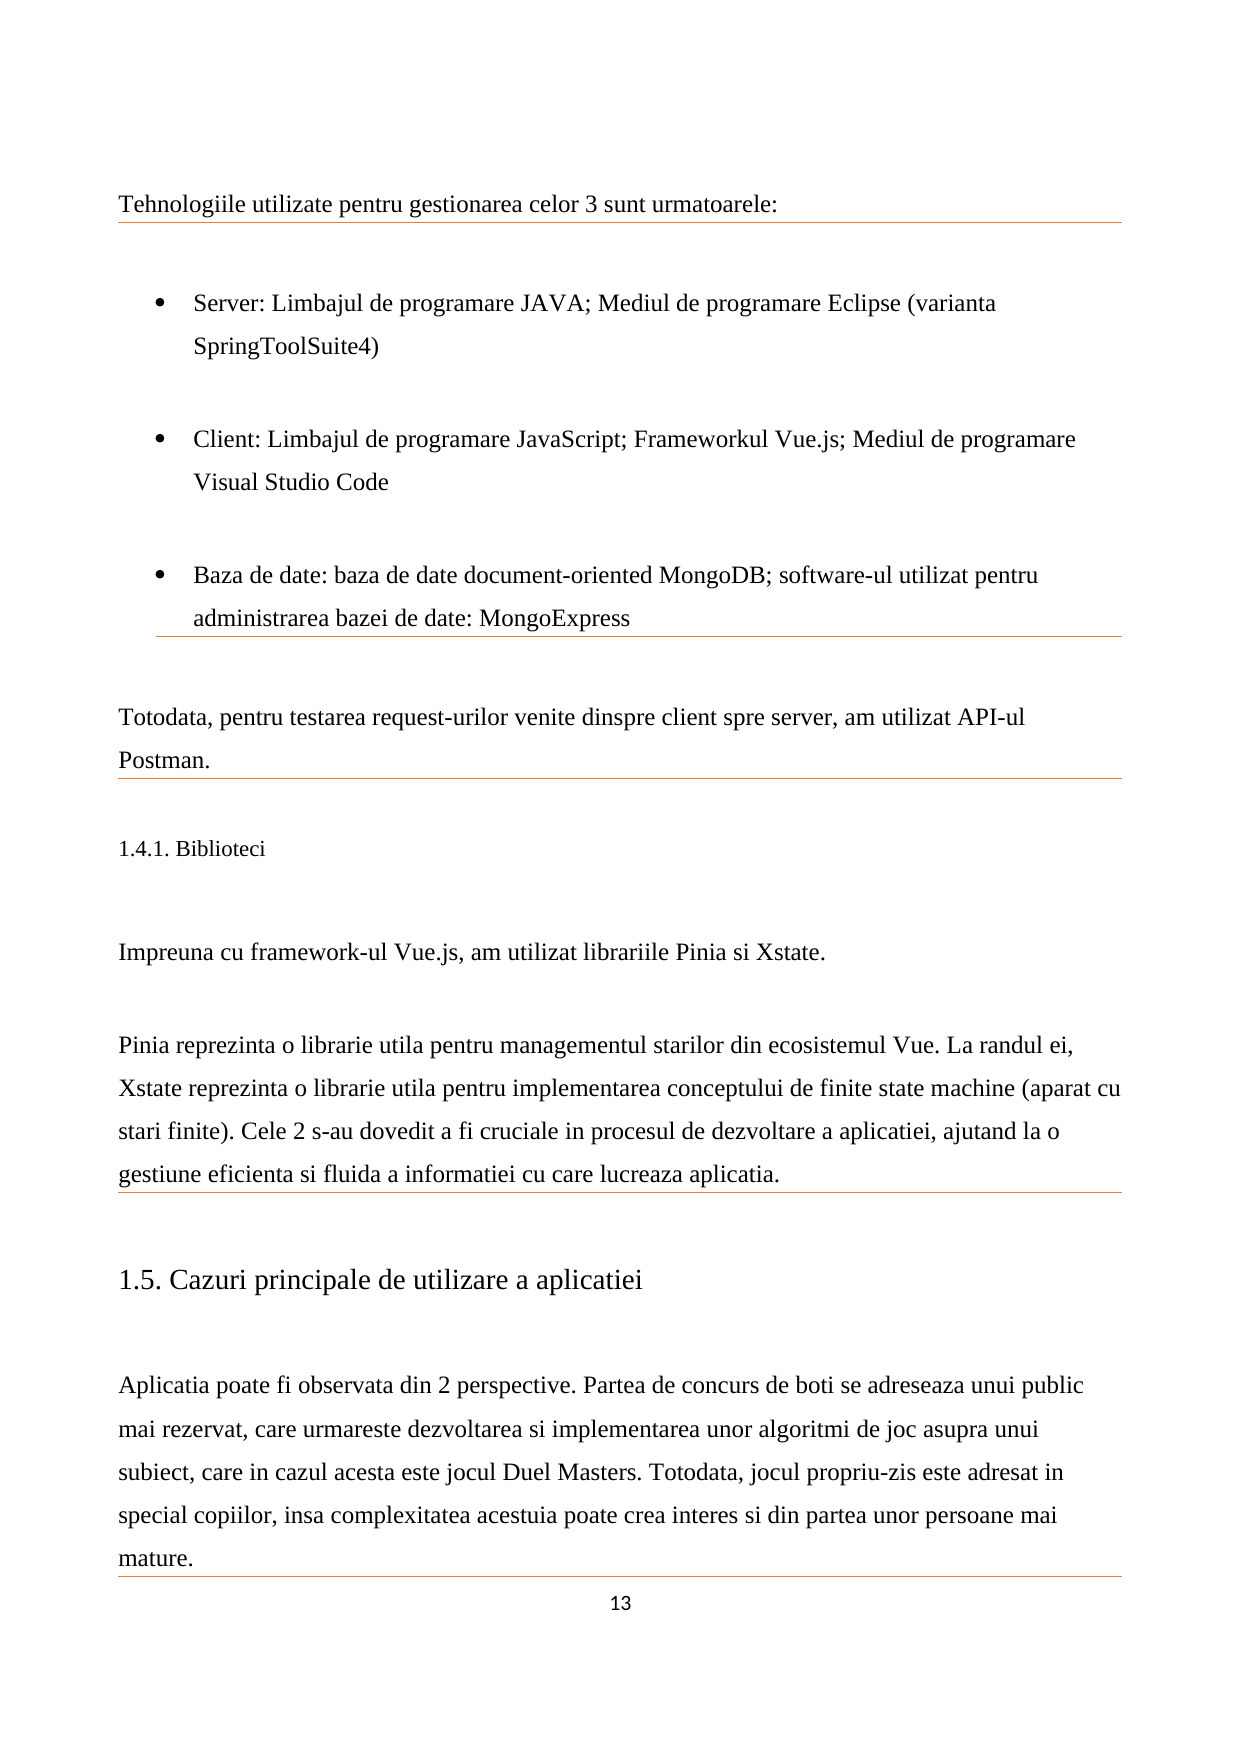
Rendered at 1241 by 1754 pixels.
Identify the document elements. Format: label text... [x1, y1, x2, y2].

subtitle Server: Limbajul de programare JAVA; Mediul de programare Eclipse (varianta SpringToolSuite4) [156, 288, 1122, 360]
text 1.4.1. Biblioteci [118, 835, 1122, 861]
subtitle Pinia reprezinta o librarie utila pentru managementul starilor din ecosistemul Vue. La randul ei, Xstate reprezinta o librarie utila pentru implementarea conceptului de finite state machine (aparat cu stari finite). Cele 2 s-au dovedit a fi cruciale in procesul de dezvoltare a aplicatiei, ajutand la o gestiune eficienta si fluida a informatiei cu care lucreaza aplicatia. [118, 1030, 1122, 1192]
subtitle Baza de date: baza de date document-oriented MongoDB; software-ul utilizat pentru administrarea bazei de date: MongoExpress [156, 560, 1122, 636]
subtitle Tehnologiile utilizate pentru gestionarea celor 3 sunt urmatoarele: [118, 189, 1122, 222]
subtitle Totodata, pentru testarea request-urilor venite dinspre client spre server, am utilizat API-ul Postman. [118, 702, 1122, 778]
text 1.5. Cazuri principale de utilizare a aplicatiei [118, 1262, 1122, 1296]
subtitle Impreuna cu framework-ul Vue.js, am utilizat librariile Pinia si Xstate. [118, 937, 1122, 966]
subtitle Aplicatia poate fi observata din 2 perspective. Partea de concurs de boti se adreseaza unui public mai rezervat, care urmareste dezvoltarea si implementarea unor algoritmi de joc asupra unui subiect, care in cazul acesta este jocul Duel Masters. Totodata, jocul propriu-zis este adresat in special copiilor, insa complexitatea acestuia poate crea interes si din partea unor persoane mai mature. [118, 1371, 1122, 1576]
subtitle Client: Limbajul de programare JavaScript; Frameworkul Vue.js; Mediul de programare Visual Studio Code [156, 424, 1122, 496]
